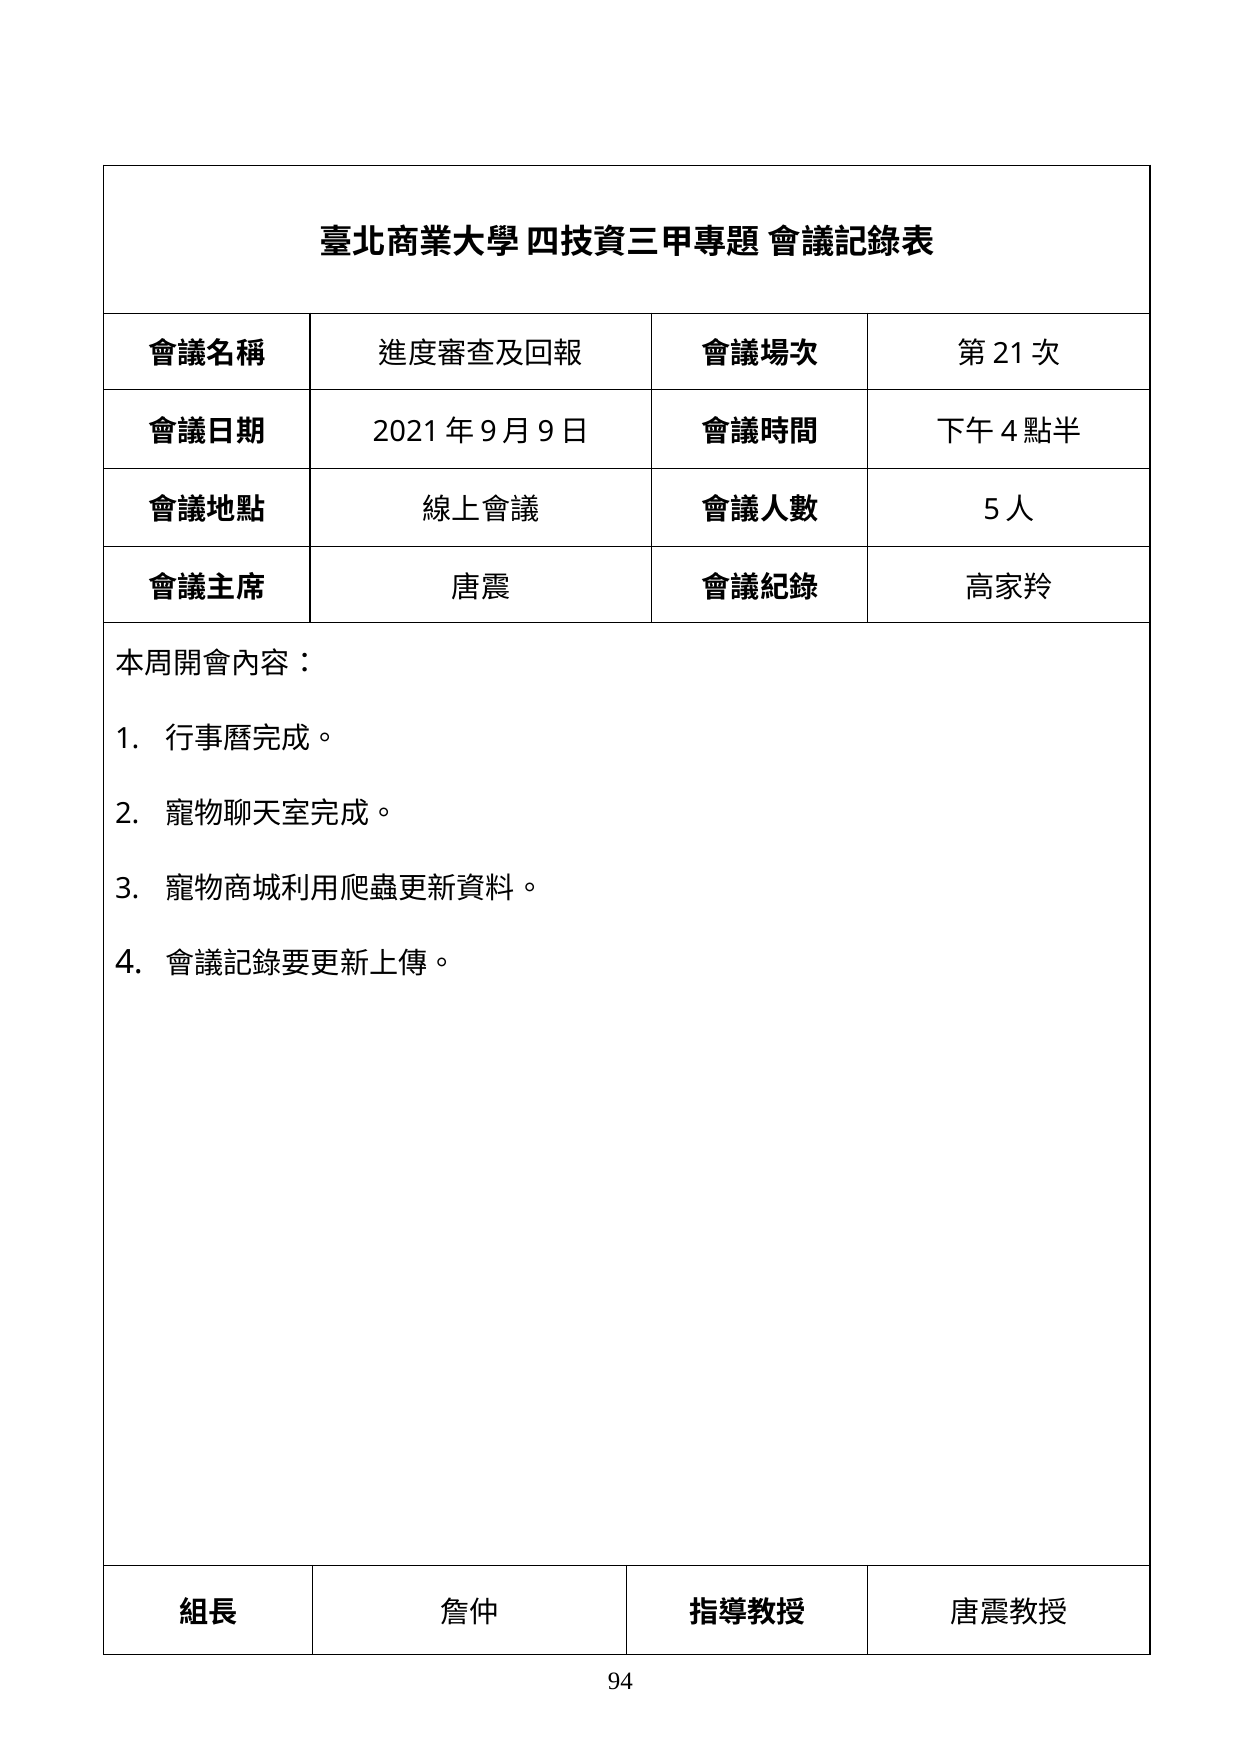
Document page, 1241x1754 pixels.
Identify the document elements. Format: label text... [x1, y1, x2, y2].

table_cell 會議人數 [652, 469, 867, 546]
table_cell 會議日期 [104, 390, 309, 467]
table_cell 唐震教授 [868, 1566, 1149, 1654]
table_cell 會議時間 [652, 390, 867, 467]
table_cell 進度審查及回報 [311, 314, 651, 388]
table_cell 2021年9月9日 [311, 390, 651, 467]
table_cell 第21次 [868, 314, 1149, 388]
table_cell 會議地點 [104, 469, 309, 546]
table_cell 高家羚 [868, 547, 1149, 622]
table_cell 會議紀錄 [652, 547, 867, 622]
table_cell 會議主席 [104, 547, 309, 622]
table_cell 下午4點半 [868, 390, 1149, 467]
table_cell 指導教授 [627, 1566, 867, 1654]
table_cell 會議場次 [652, 314, 867, 388]
table_cell 5人 [868, 469, 1149, 546]
table_header 臺北商業大學 四技資三甲專題 會議記錄表 [104, 166, 1149, 312]
table_cell 詹仲 [313, 1566, 626, 1654]
table_cell 會議名稱 [104, 314, 309, 388]
table_cell 組長 [104, 1566, 312, 1654]
table_cell 本周開會內容： 行事曆完成。 寵物聊天室完成。 寵物商城利用爬蟲更新資料。 會議記錄要更新上傳。 [104, 623, 1149, 1565]
table_cell 線上會議 [311, 469, 651, 546]
table_cell 唐震 [311, 547, 651, 622]
